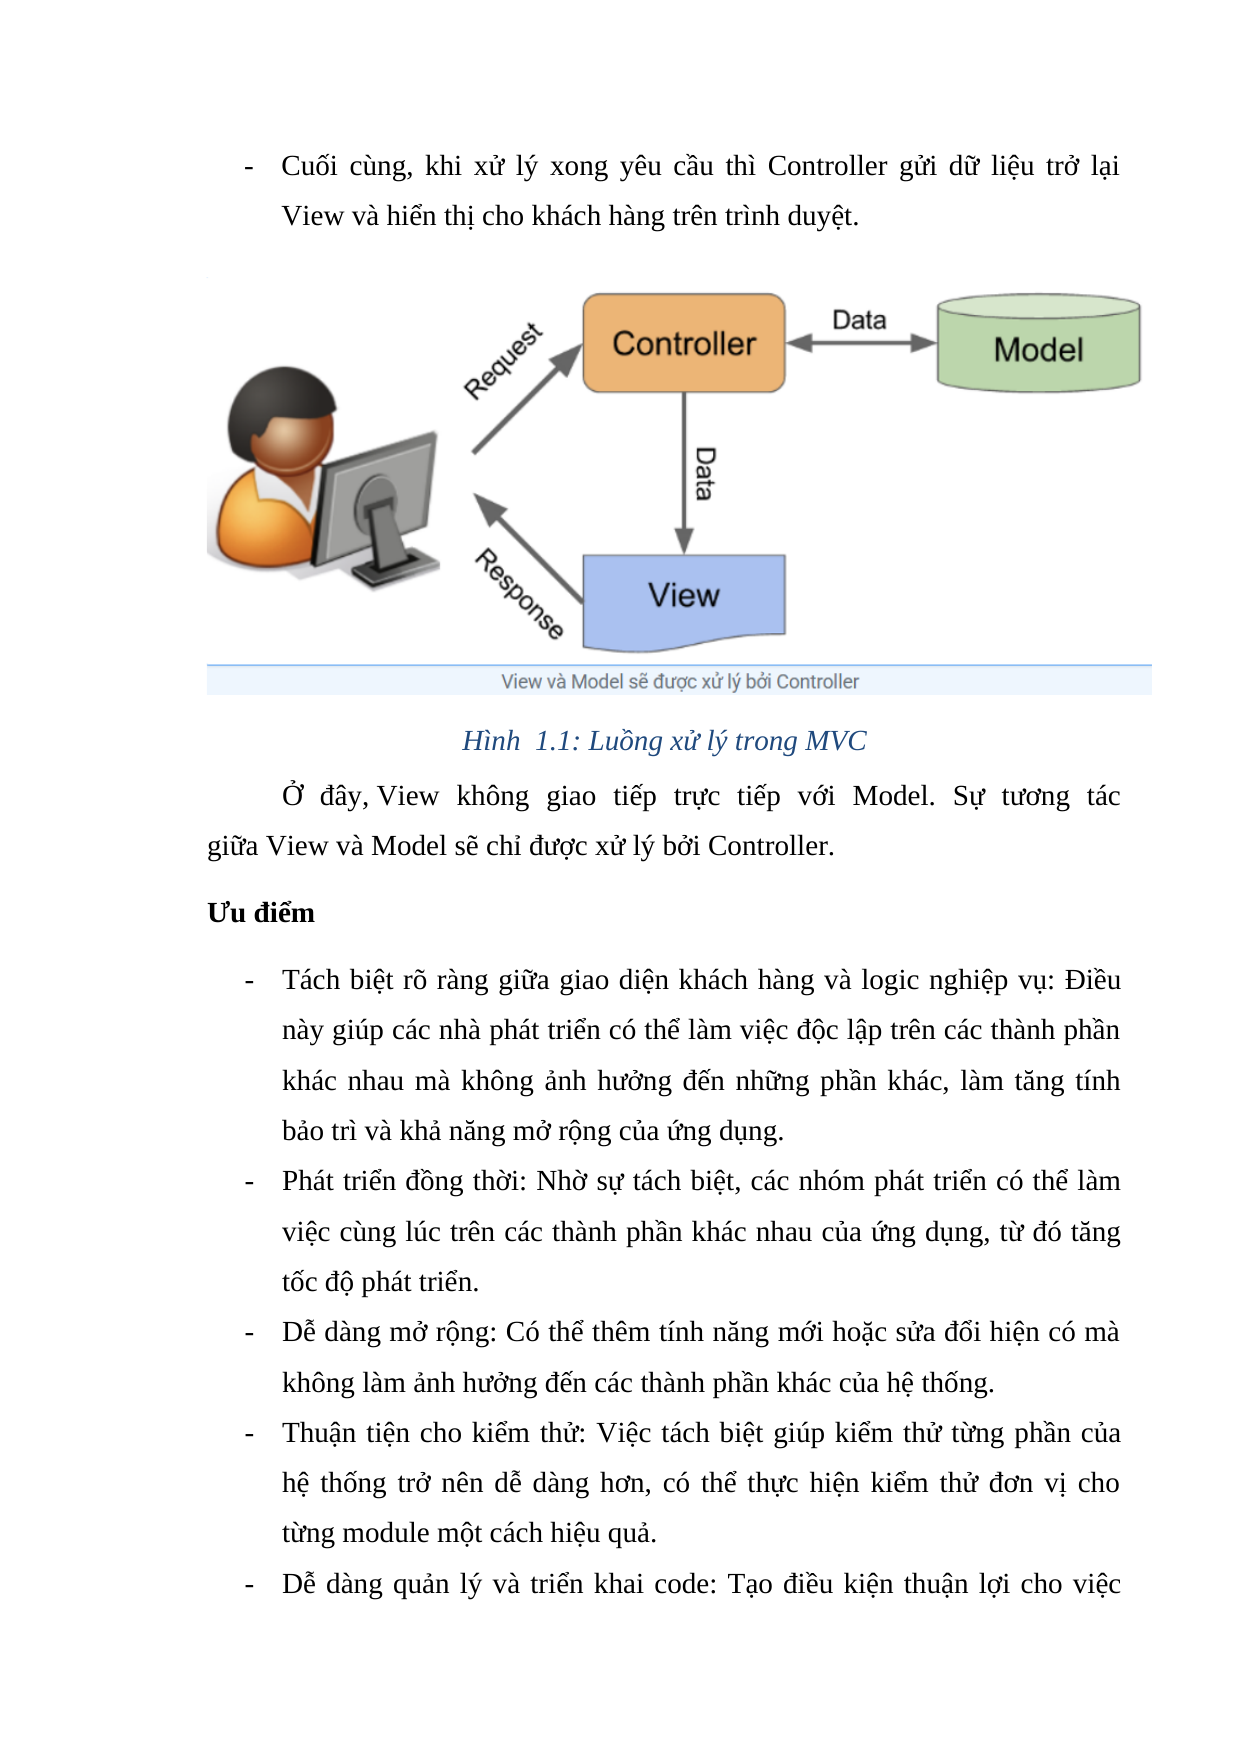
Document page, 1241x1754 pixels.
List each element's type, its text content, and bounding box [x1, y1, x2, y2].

list Tách biệt rõ ràng giữa giao diện khách hàng và logic nghiệp vụ: Điều này giúp các nhà phát triển có thể làm việc độc lập trên các thành phần khác nhau mà không ảnh hưởng đến những phần khác, làm tăng tính bảo trì và khả năng mở rộng của ứng dụng. [244, 962, 1122, 1147]
list Phát triển đồng thời: Nhờ sự tách biệt, các nhóm phát triển có thể làm việc cùng lúc trên các thành phần khác nhau của ứng dụng, từ đó tăng tốc độ phát triển. [244, 1163, 1122, 1298]
text Hình 1.1: Luồng xử lý trong MVC [207, 723, 1122, 757]
list Thuận tiện cho kiểm thử: Việc tách biệt giúp kiểm thử từng phần của hệ thống trở nên dễ dàng hơn, có thể thực hiện kiểm thử đơn vị cho từng module một cách hiệu quả. [244, 1415, 1122, 1549]
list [244, 1566, 1122, 1599]
text Ưu điểm [207, 895, 1122, 929]
picture [206, 277, 1152, 695]
list Dễ dàng mở rộng: Có thể thêm tính năng mới hoặc sửa đổi hiện có mà không làm ảnh hưởng đến các thành phần khác của hệ thống. [244, 1314, 1122, 1398]
list Cuối cùng, khi xử lý xong yêu cầu thì Controller gửi dữ liệu trở lại View và hiển thị cho khách hàng trên trình duyệt. [244, 148, 1122, 232]
text Ở đây, View không giao tiếp trực tiếp với Model. Sự tương tác giữa View và Model sẽ chỉ được xử lý bởi Controller. [207, 778, 1122, 862]
